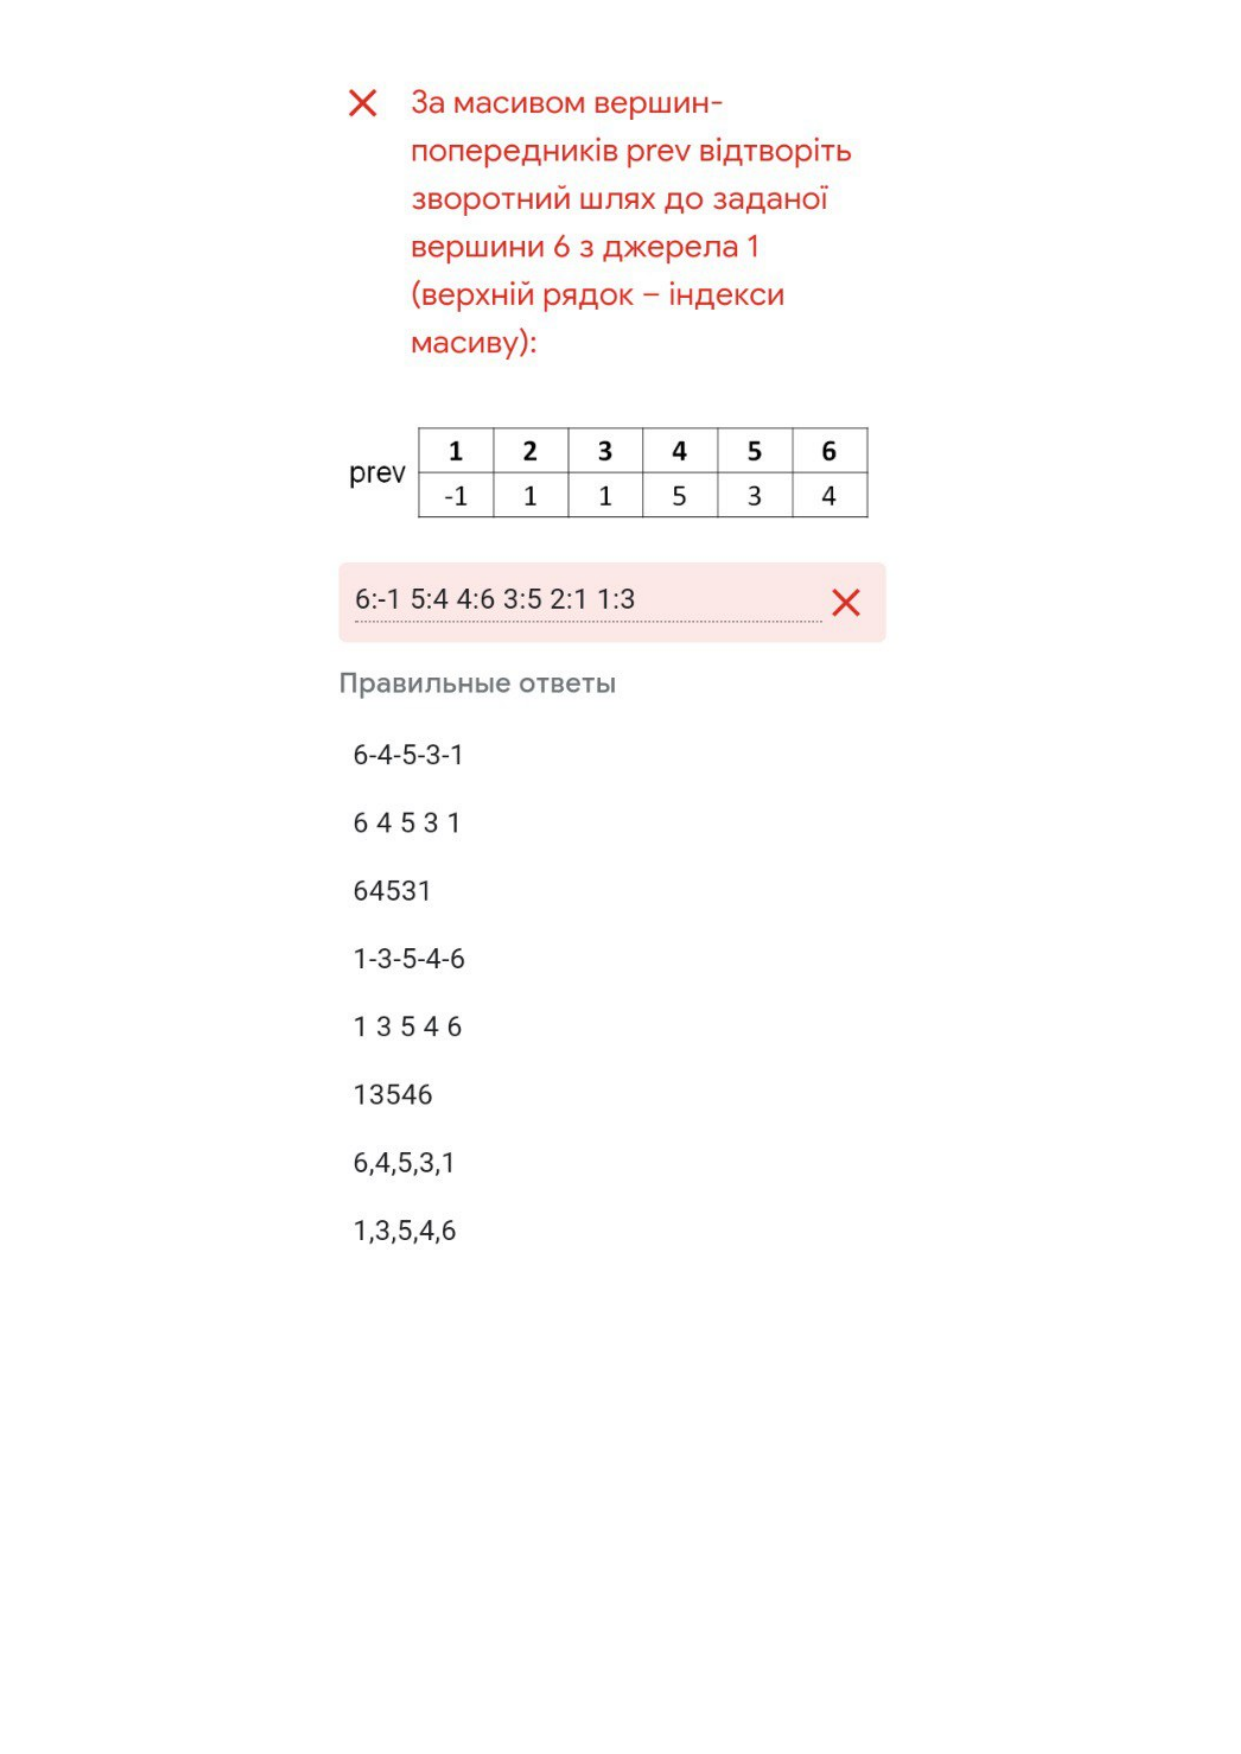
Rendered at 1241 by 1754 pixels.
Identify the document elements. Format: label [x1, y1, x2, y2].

picture [329, 75, 911, 1287]
